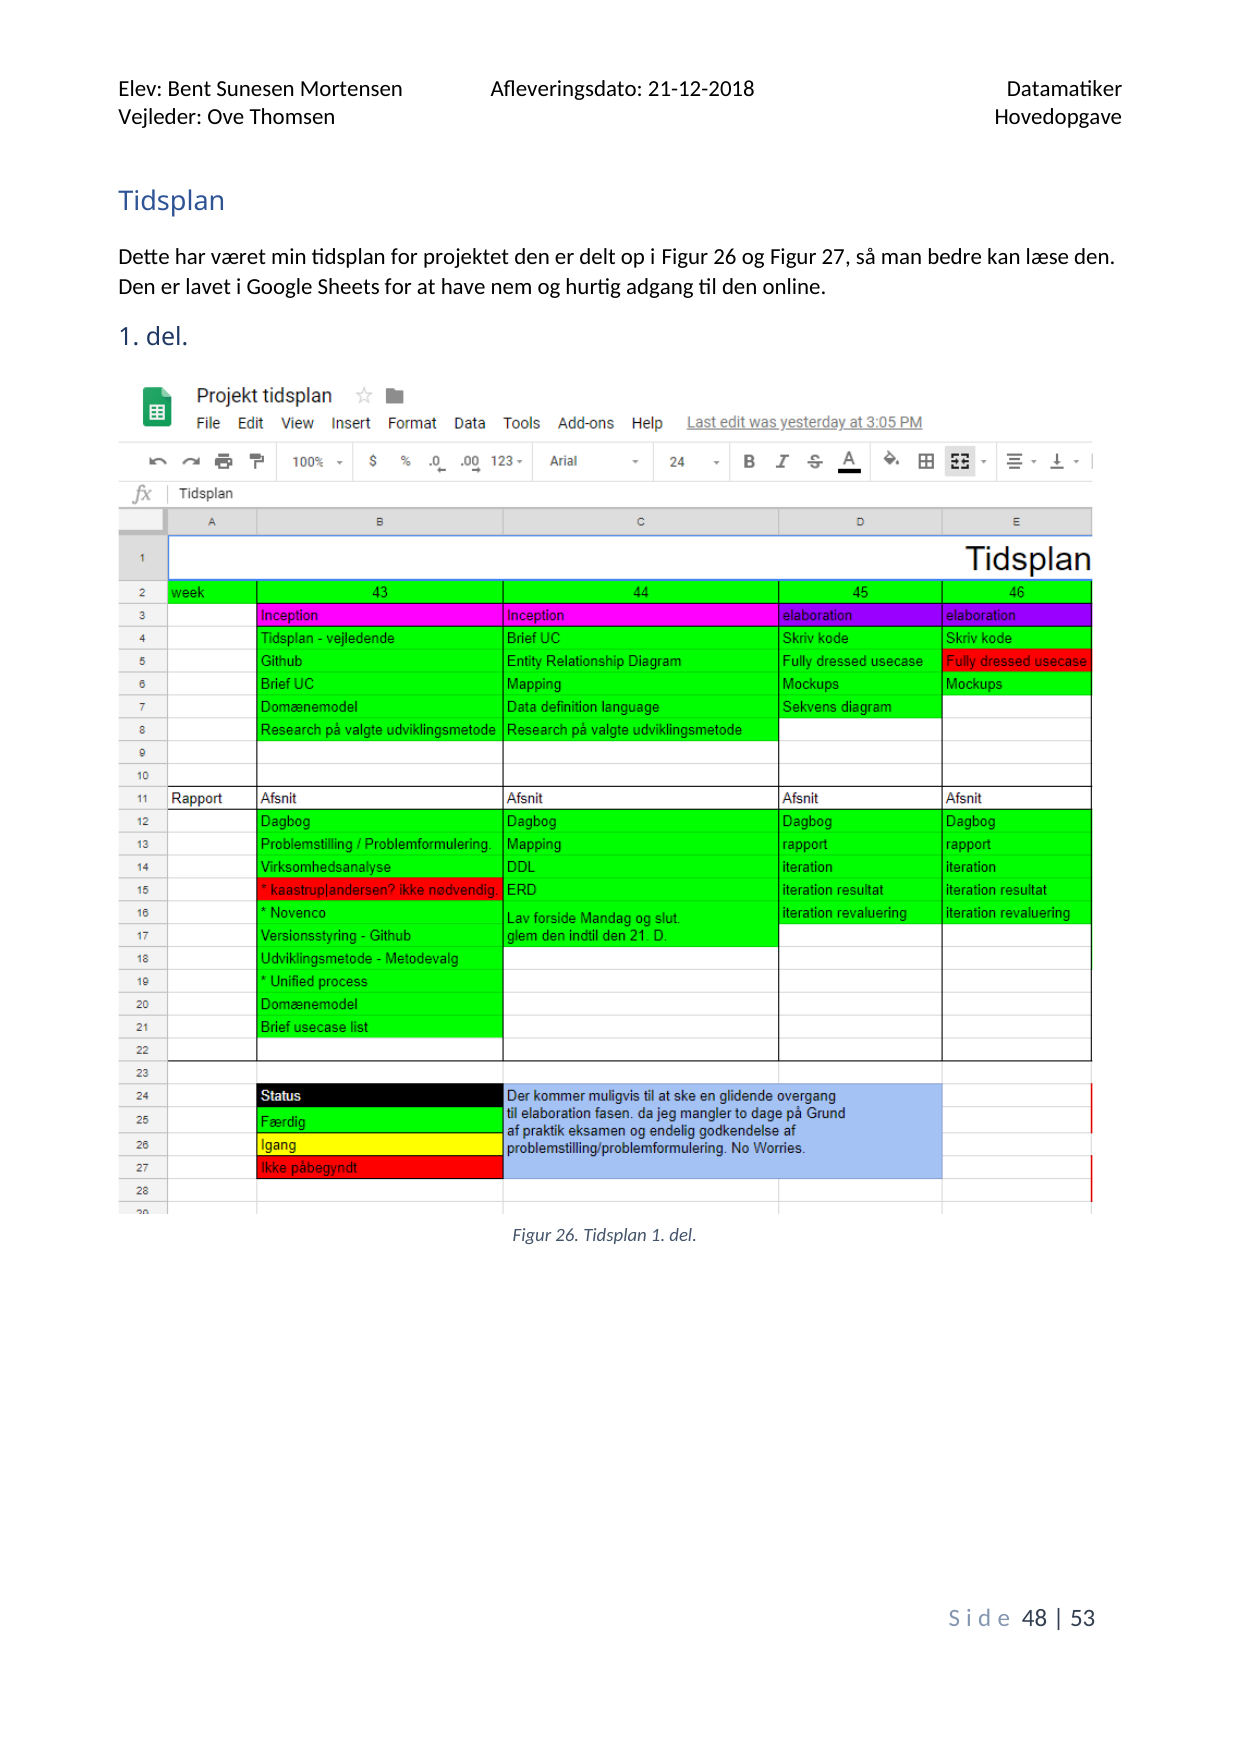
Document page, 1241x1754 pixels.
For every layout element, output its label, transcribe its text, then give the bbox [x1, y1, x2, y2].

subtitle Tidsplan [118, 181, 1122, 218]
subtitle 1. del. [118, 319, 1122, 353]
picture [118, 373, 1093, 1214]
text Dette har været min tidsplan for projektet den er delt op i Figur 26 og Figur 27, så man bedre kan læse den. Den er lavet i Google Sheets for at have nem og hurtig adgang til den online. [118, 242, 1122, 300]
